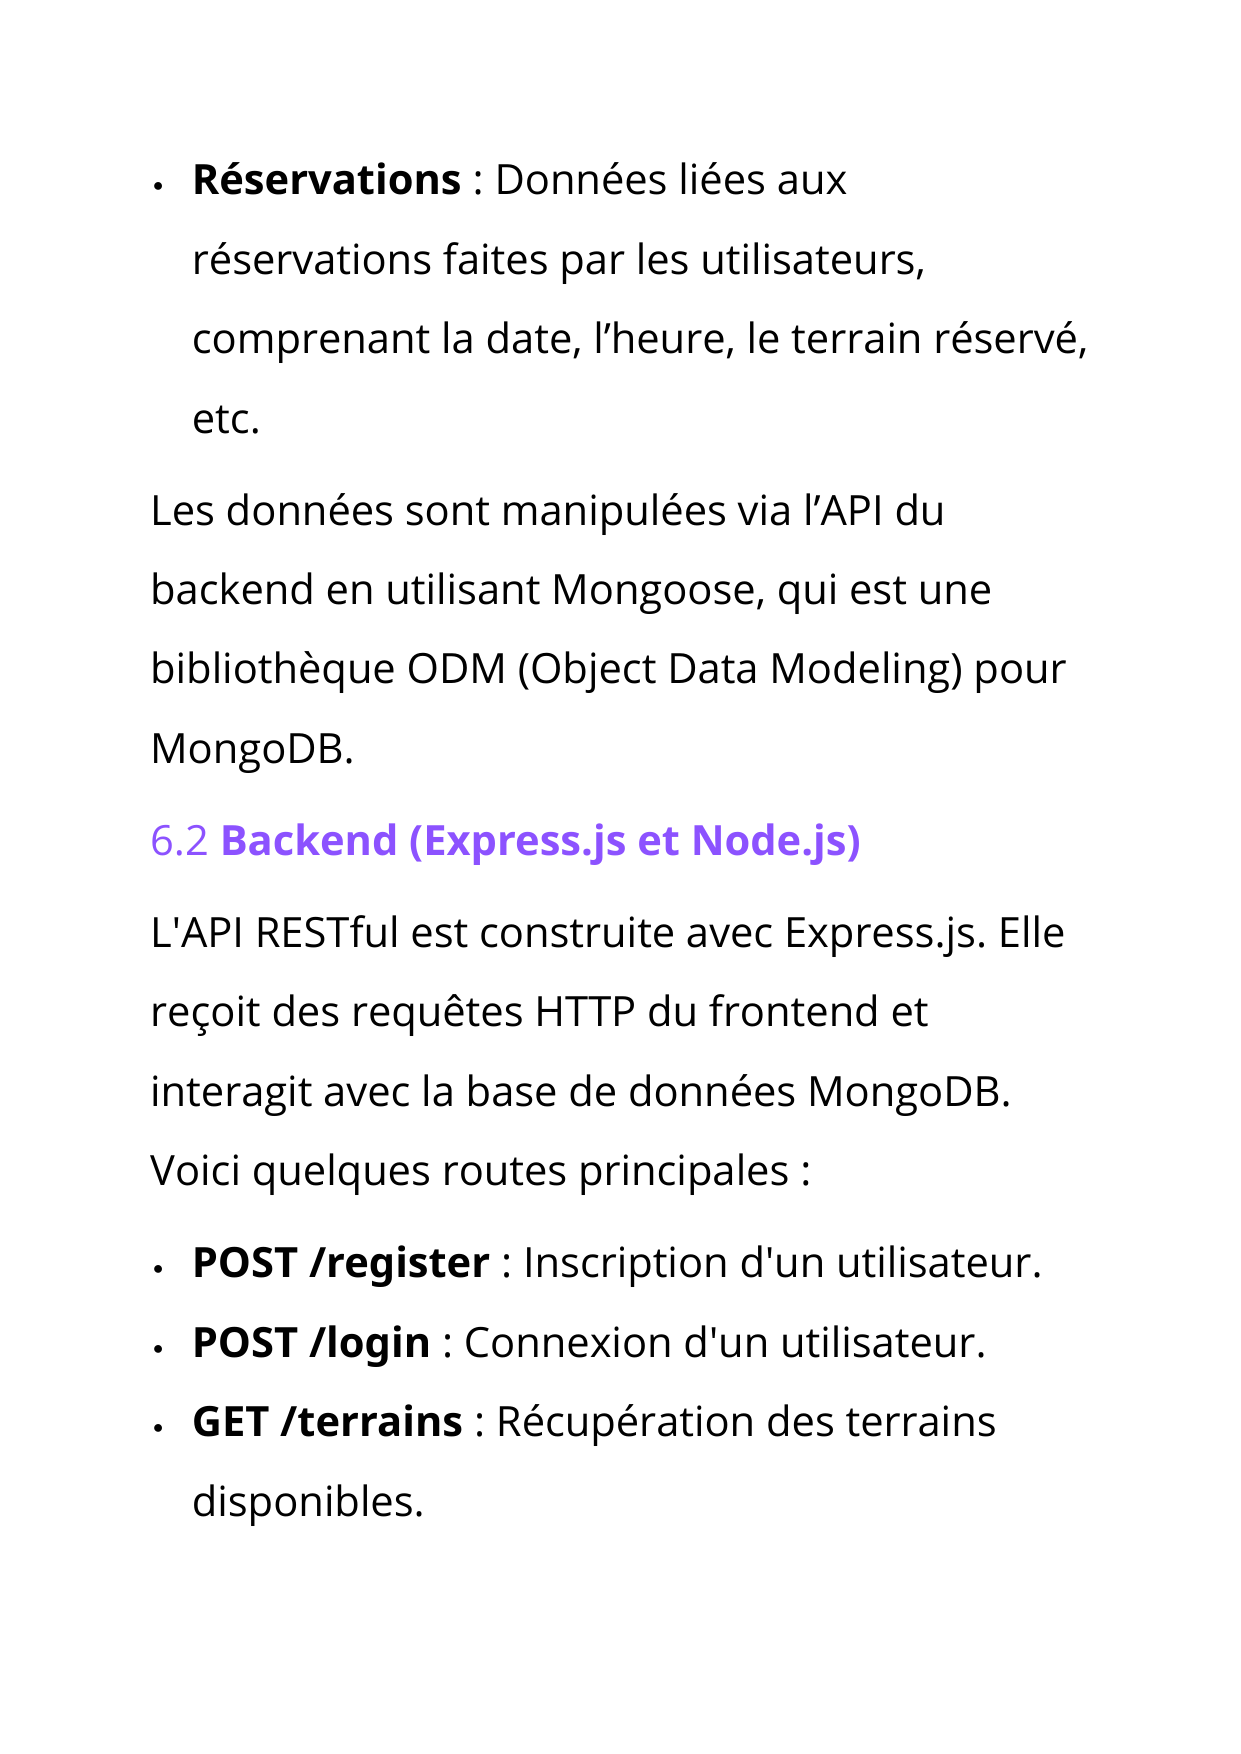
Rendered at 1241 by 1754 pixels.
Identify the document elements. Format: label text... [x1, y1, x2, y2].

list Réservations : Données liées aux réservations faites par les utilisateurs, comprenant la date, l’heure, le terrain réservé, etc. [154, 150, 1090, 445]
list GET /terrains : Récupération des terrains disponibles. [154, 1392, 1090, 1528]
text Les données sont manipulées via l’API du backend en utilisant Mongoose, qui est une bibliothèque ODM (Object Data Modeling) pour MongoDB. [150, 480, 1090, 776]
list POST /login : Connexion d'un utilisateur. [154, 1313, 1090, 1369]
list POST /register : Inscription d'un utilisateur. [154, 1233, 1090, 1290]
text 6.2 Backend (Express.js et Node.js) [150, 811, 1090, 868]
text L'API RESTful est construite avec Express.js. Elle reçoit des requêtes HTTP du frontend et interagit avec la base de données MongoDB. Voici quelques routes principales : [150, 903, 1090, 1198]
